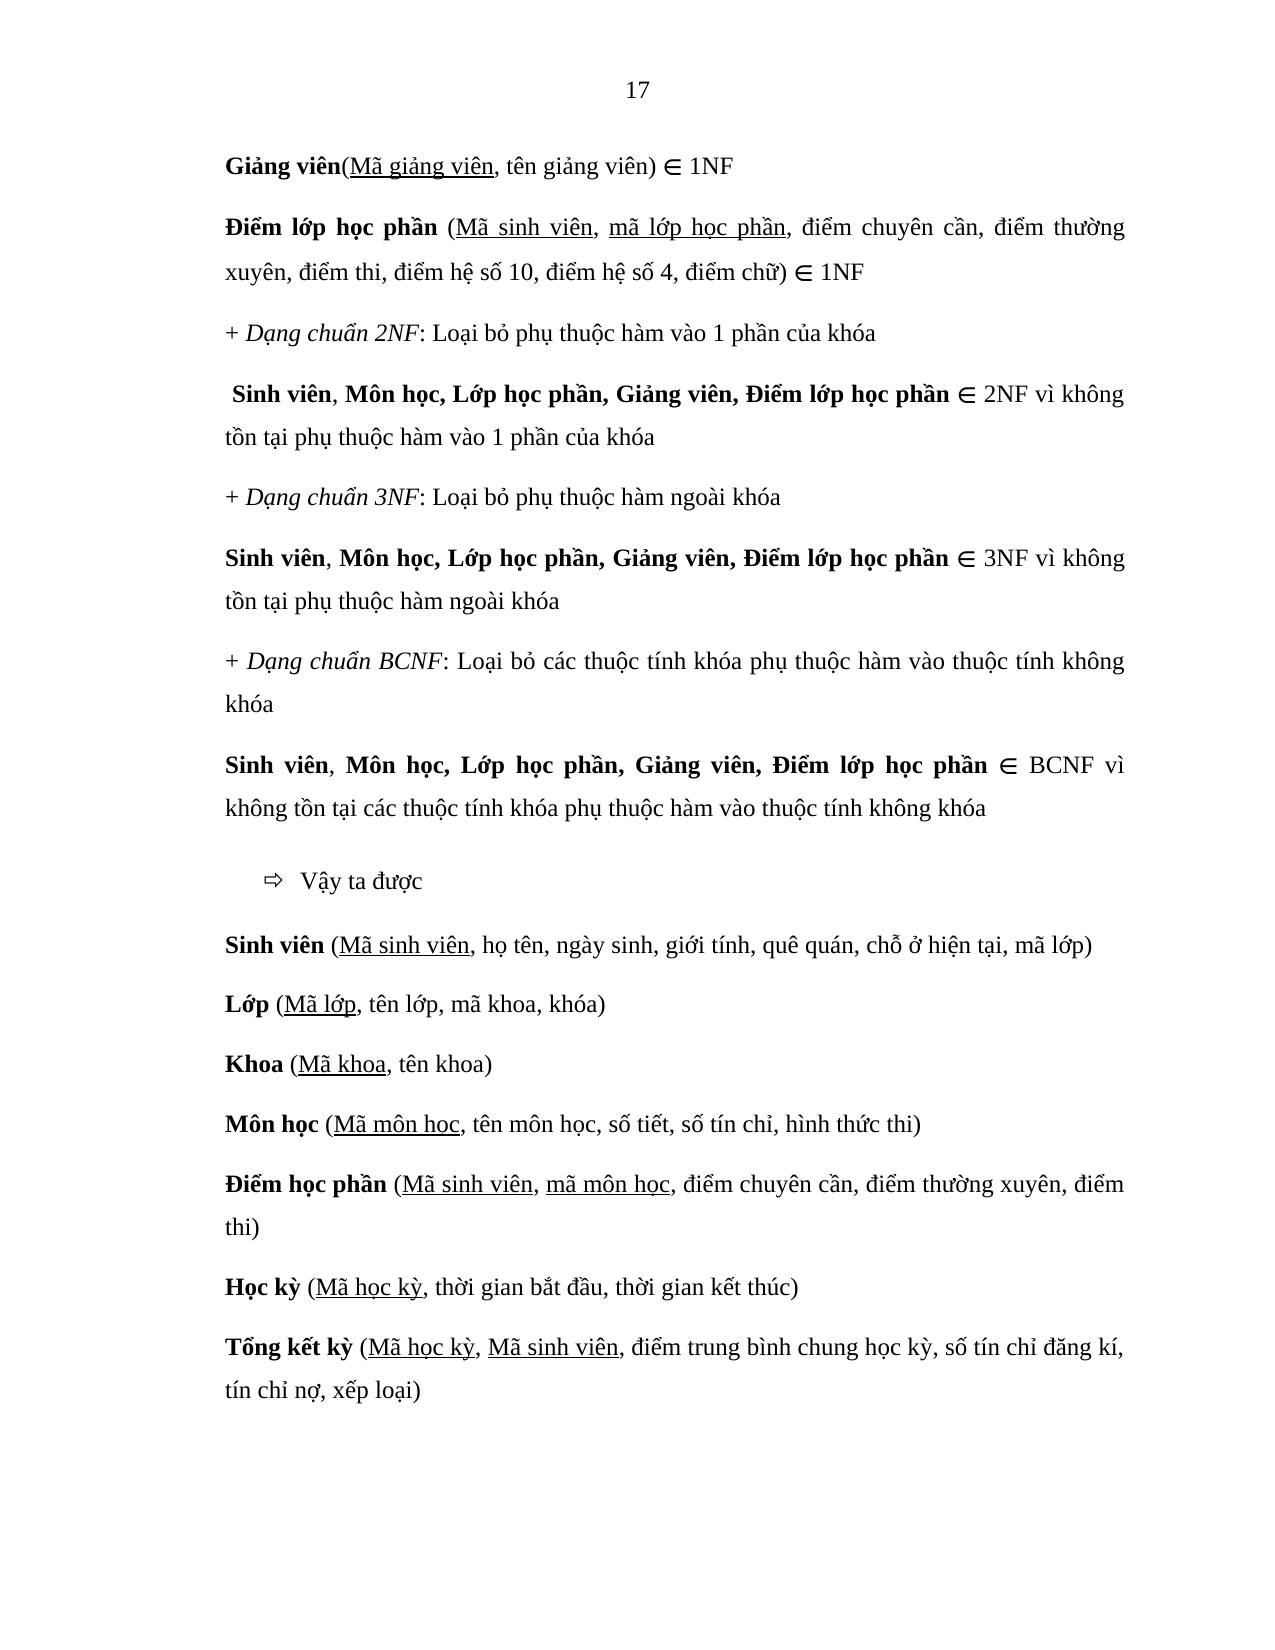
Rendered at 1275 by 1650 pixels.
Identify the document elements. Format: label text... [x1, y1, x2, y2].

text Học kỳ (Mã học kỳ, thời gian bắt đầu, thời gian kết thúc) [225, 1272, 1125, 1301]
text Sinh viên, Môn học, Lớp học phần, Giảng viên, Điểm lớp học phần ∈ 2NF vì không tồn tại phụ thuộc hàm vào 1 phần của khóa [225, 377, 1125, 451]
text Sinh viên, Môn học, Lớp học phần, Giảng viên, Điểm lớp học phần ∈ 3NF vì không tồn tại phụ thuộc hàm ngoài khóa [225, 542, 1125, 615]
list Vậy ta được [262, 866, 1125, 894]
text Lớp (Mã lớp, tên lớp, mã khoa, khóa) [225, 989, 1125, 1018]
text Khoa (Mã khoa, tên khoa) [225, 1049, 1125, 1078]
text Điểm lớp học phần (Mã sinh viên, mã lớp học phần, điểm chuyên cần, điểm thường xuyên, điểm thi, điểm hệ số 10, điểm hệ số 4, điểm chữ) ∈ 1NF [225, 212, 1125, 286]
text Tổng kết kỳ (Mã học kỳ, Mã sinh viên, điểm trung bình chung học kỳ, số tín chỉ đăng kí, tín chỉ nợ, xếp loại) [225, 1332, 1125, 1403]
text Điểm học phần (Mã sinh viên, mã môn học, điểm chuyên cần, điểm thường xuyên, điểm thi) [225, 1169, 1125, 1241]
text + Dạng chuẩn 2NF: Loại bỏ phụ thuộc hàm vào 1 phần của khóa [225, 318, 1125, 346]
text Sinh viên (Mã sinh viên, họ tên, ngày sinh, giới tính, quê quán, chỗ ở hiện tại, mã lớp) [225, 930, 1125, 958]
text Môn học (Mã môn học, tên môn học, số tiết, số tín chỉ, hình thức thi) [225, 1109, 1125, 1138]
text + Dạng chuẩn 3NF: Loại bỏ phụ thuộc hàm ngoài khóa [225, 482, 1125, 511]
text + Dạng chuẩn BCNF: Loại bỏ các thuộc tính khóa phụ thuộc hàm vào thuộc tính không khóa [225, 646, 1125, 718]
text Sinh viên, Môn học, Lớp học phần, Giảng viên, Điểm lớp học phần ∈ BCNF vì không tồn tại các thuộc tính khóa phụ thuộc hàm vào thuộc tính không khóa [225, 749, 1125, 822]
text Giảng viên(Mã giảng viên, tên giảng viên) ∈ 1NF [225, 150, 1125, 180]
